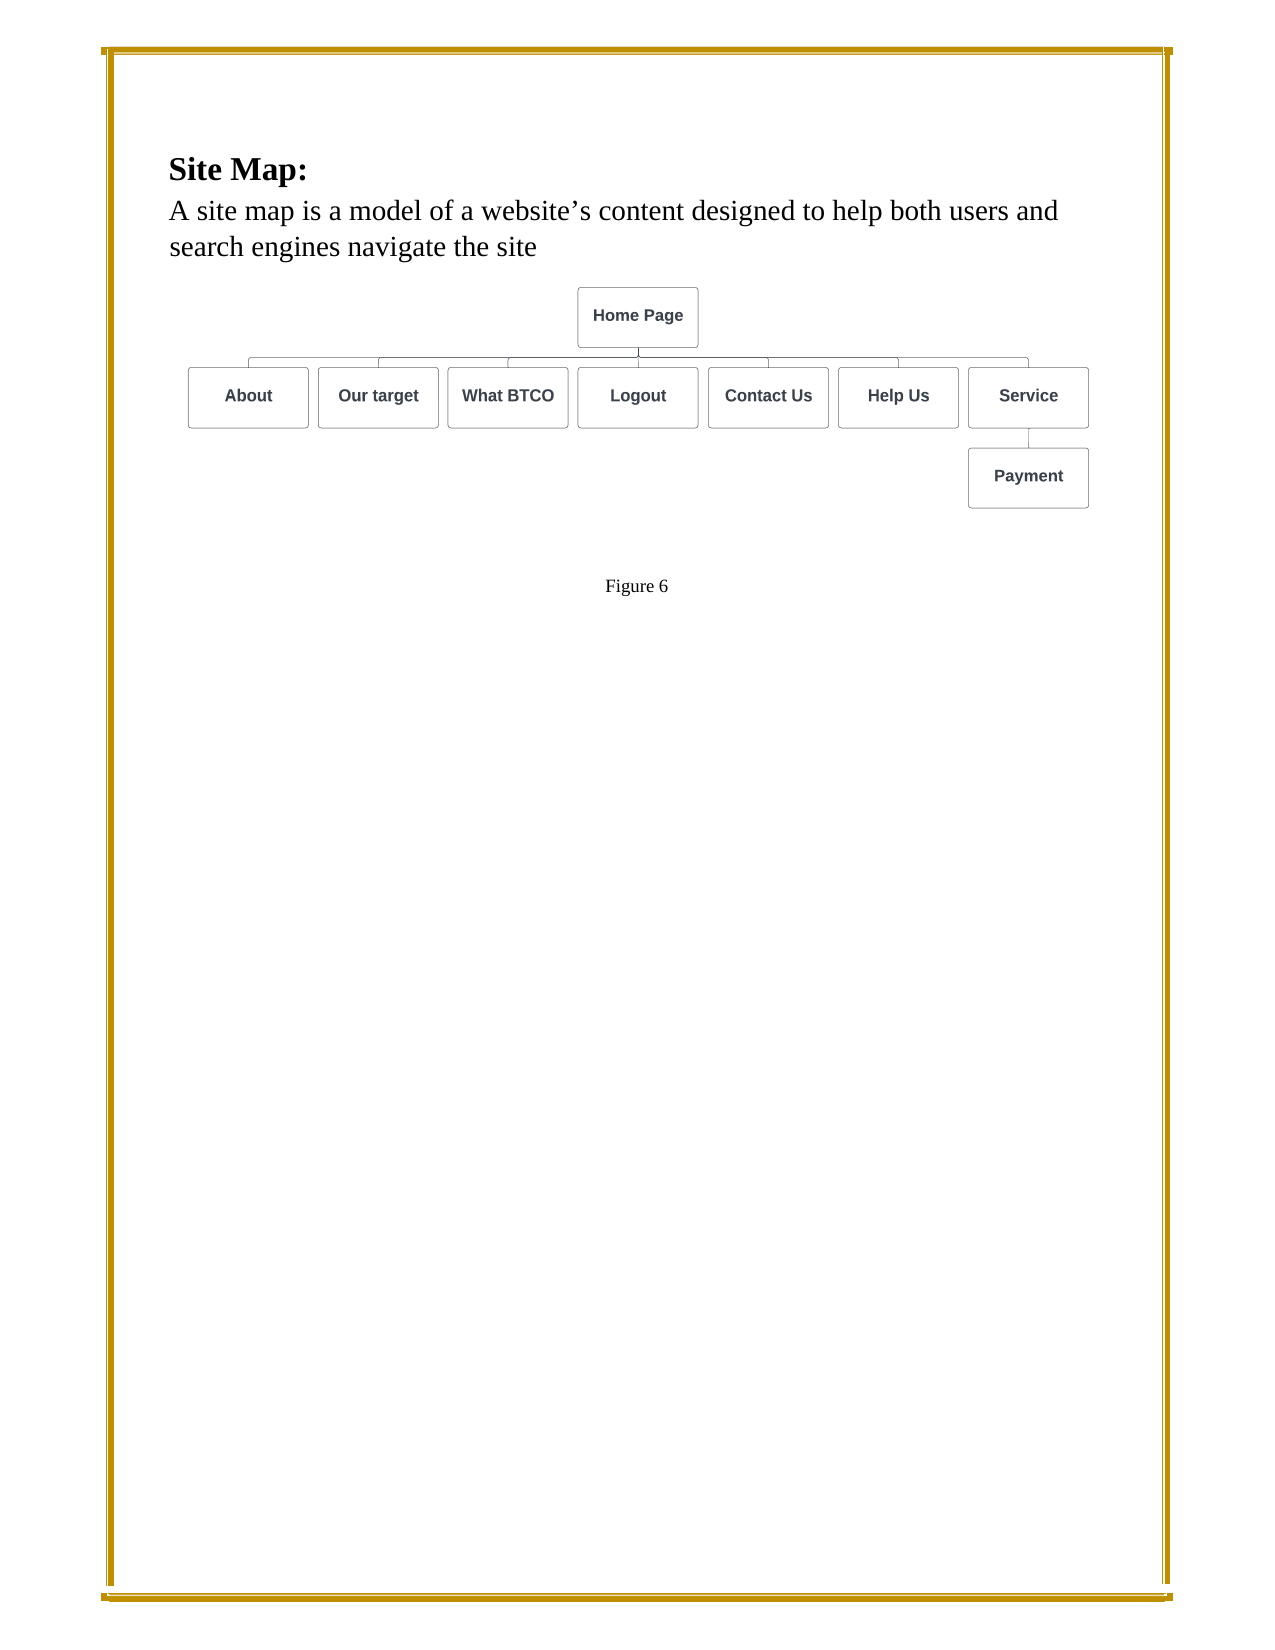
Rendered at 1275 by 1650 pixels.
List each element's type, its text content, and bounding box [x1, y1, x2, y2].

picture [108, 46, 1165, 55]
picture [168, 267, 1109, 528]
text Site Map: [168, 149, 1083, 187]
picture [108, 1592, 1165, 1602]
text A site map is a model of a website’s content designed to help both users and search engines navigate the site [168, 193, 1083, 263]
